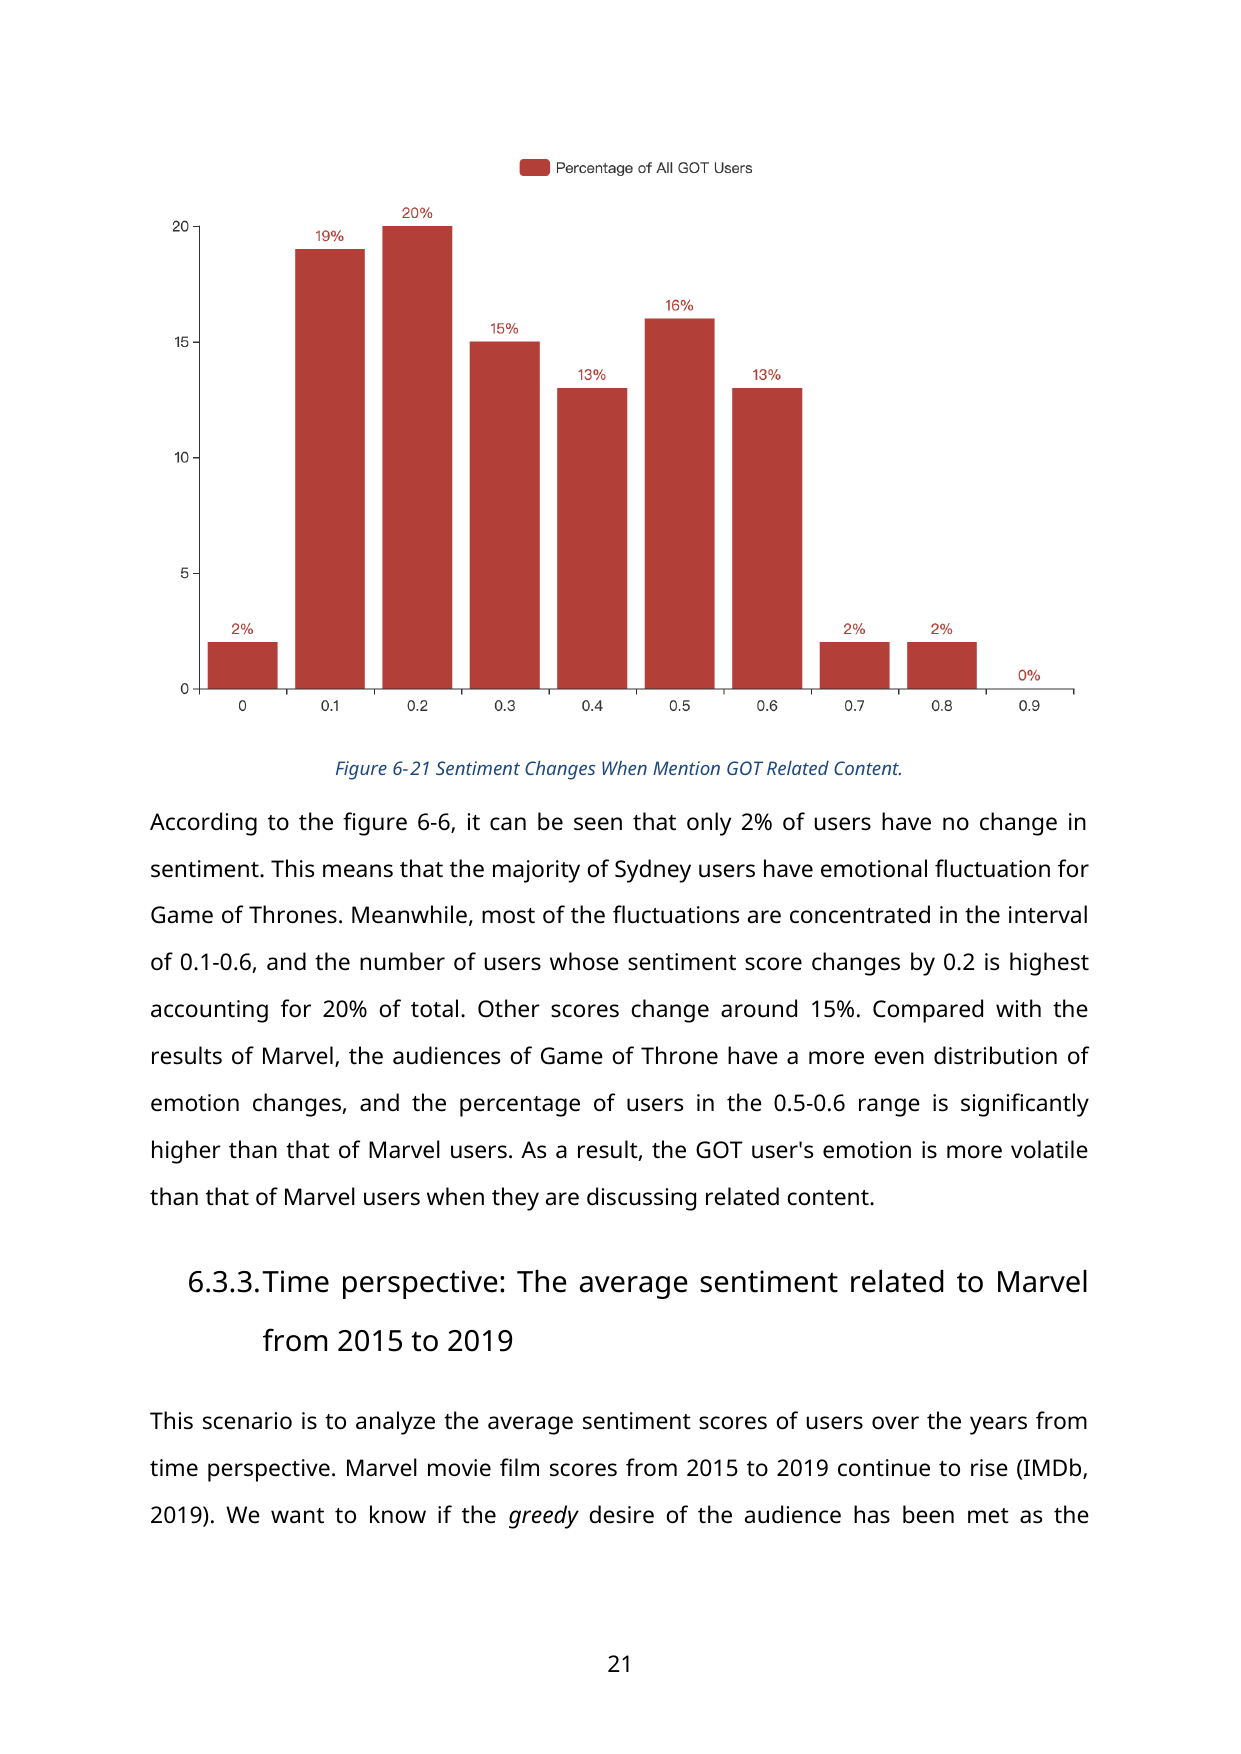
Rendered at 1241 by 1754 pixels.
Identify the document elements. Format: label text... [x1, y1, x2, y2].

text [150, 1405, 1090, 1530]
picture [150, 150, 1091, 727]
text According to the figure 6-6, it can be seen that only 2% of users have no change in sentiment. This means that the majority of Sydney users have emotional fluctuation for Game of Thrones. Meanwhile, most of the fluctuations are concentrated in the interval of 0.1-0.6, and the number of users whose sentiment score changes by 0.2 is highest accounting for 20% of total. Other scores change around 15%. Compared with the results of Marvel, the audiences of Game of Throne have a more even distribution of emotion changes, and the percentage of users in the 0.5-0.6 range is significantly higher than that of Marvel users. As a result, the GOT user's emotion is more volatile than that of Marvel users when they are discussing related content. [150, 806, 1090, 1212]
subtitle Time perspective: The average sentiment related to Marvel from 2015 to 2019 [187, 1261, 1090, 1360]
